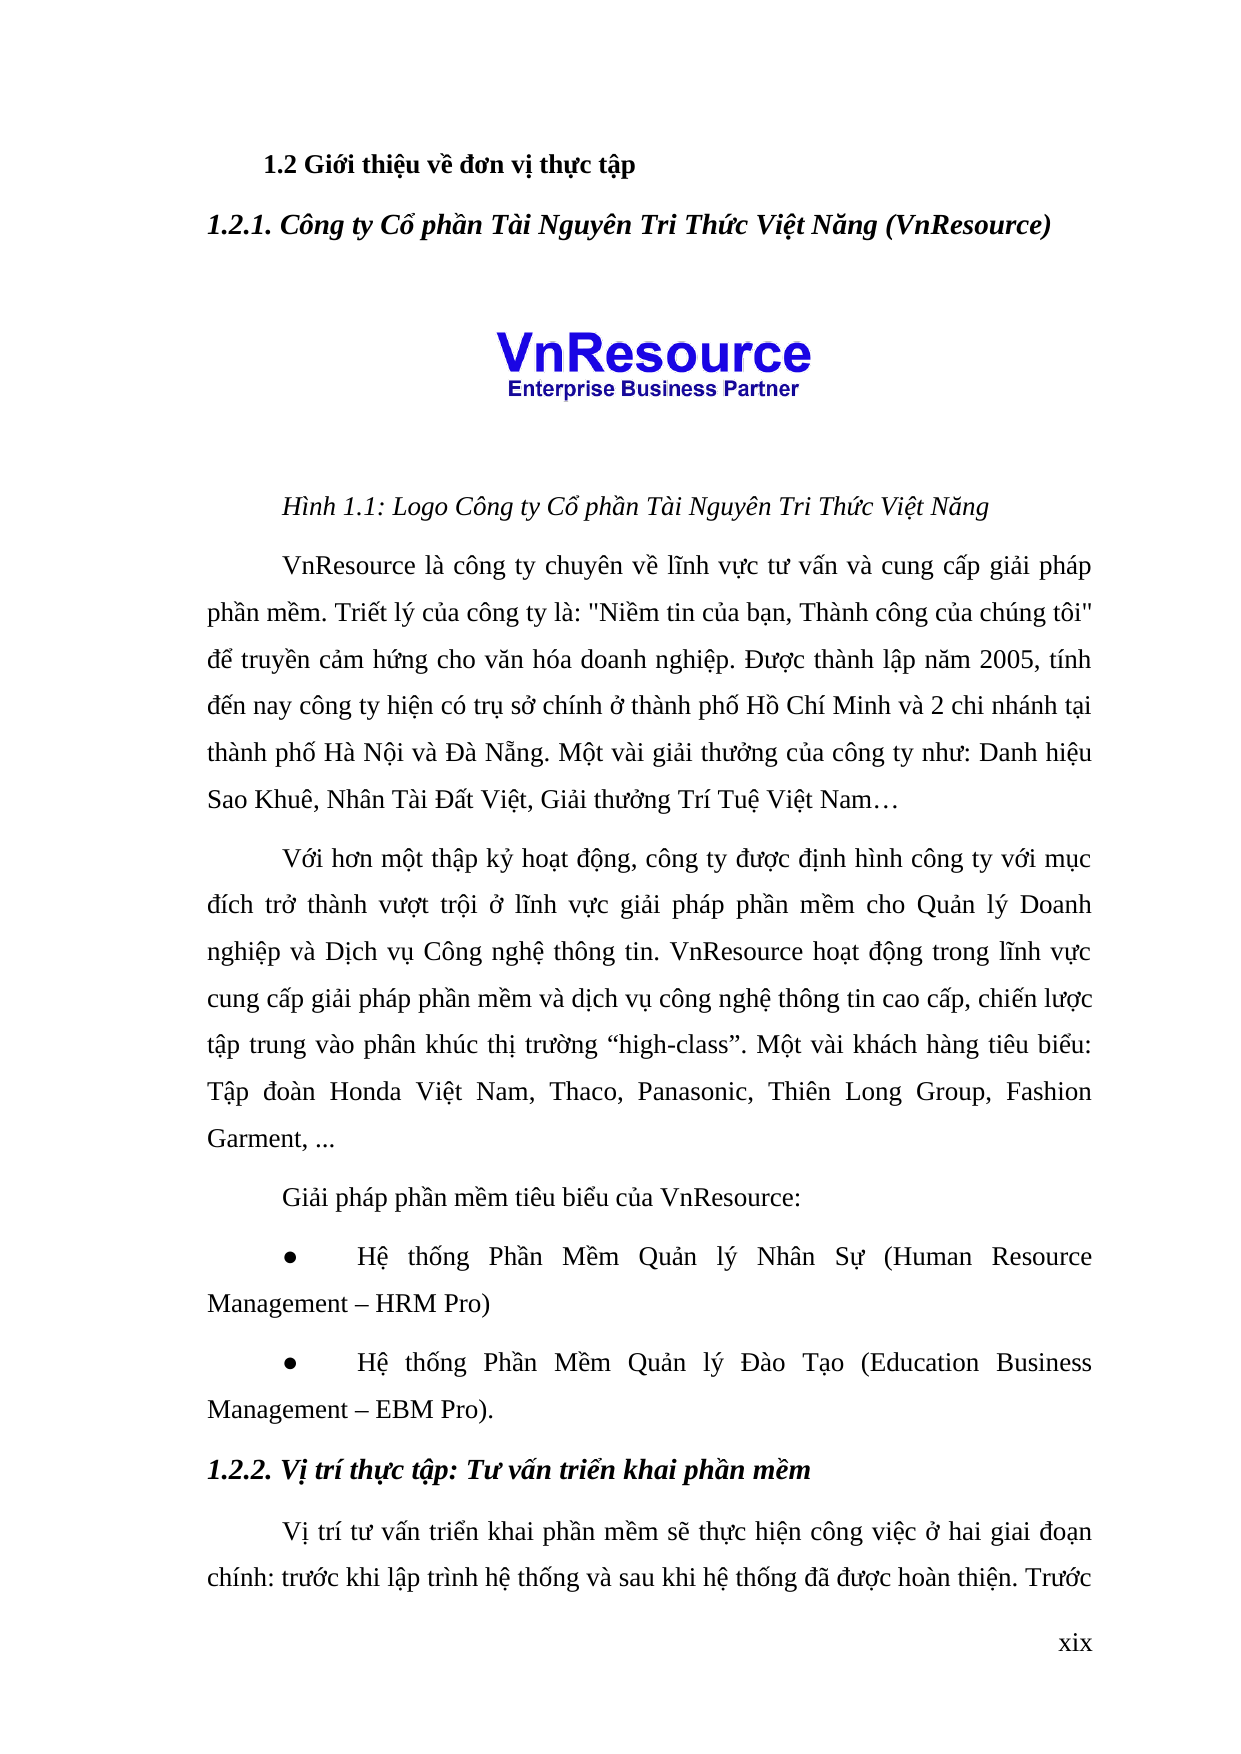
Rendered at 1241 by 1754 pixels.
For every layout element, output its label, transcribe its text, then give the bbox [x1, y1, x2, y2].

text VnResource là công ty chuyên về lĩnh vực tư vấn và cung cấp giải pháp phần mềm. Triết lý của công ty là: "Niềm tin của bạn, Thành công của chúng tôi" để truyền cảm hứng cho văn hóa doanh nghiệp. Được thành lập năm 2005, tính đến nay công ty hiện có trụ sở chính ở thành phố Hồ Chí Minh và 2 chi nhánh tại thành phố Hà Nội và Đà Nẵng. Một vài giải thưởng của công ty như: Danh hiệu Sao Khuê, Nhân Tài Đất Việt, Giải thưởng Trí Tuệ Việt Nam… [207, 549, 1092, 814]
text ● Hệ thống Phần Mềm Quản lý Đào Tạo (Education Business Management – EBM Pro). [207, 1346, 1092, 1424]
text Hình 1.1: Logo Công ty Cổ phần Tài Nguyên Tri Thức Việt Năng [207, 490, 1092, 521]
picture [472, 269, 841, 463]
subtitle 1.2.1. Công ty Cổ phần Tài Nguyên Tri Thức Việt Năng (VnResource) [207, 207, 1092, 240]
text Với hơn một thập kỷ hoạt động, công ty được định hình công ty với mục đích trở thành vượt trội ở lĩnh vực giải pháp phần mềm cho Quản lý Doanh nghiệp và Dịch vụ Công nghệ thông tin. VnResource hoạt động trong lĩnh vực cung cấp giải pháp phần mềm và dịch vụ công nghệ thông tin cao cấp, chiến lược tập trung vào phân khúc thị trường “high-class”. Một vài khách hàng tiêu biểu: Tập đoàn Honda Việt Nam, Thaco, Panasonic, Thiên Long Group, Fashion Garment, ... [207, 842, 1092, 1153]
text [207, 1515, 1092, 1592]
text ● Hệ thống Phần Mềm Quản lý Nhân Sự (Human Resource Management – HRM Pro) [207, 1240, 1092, 1318]
subtitle 1.2 Giới thiệu về đơn vị thực tập [207, 148, 1092, 179]
text Giải pháp phần mềm tiêu biểu của VnResource: [207, 1181, 1092, 1212]
subtitle 1.2.2. Vị trí thực tập: Tư vấn triển khai phần mềm [207, 1452, 1092, 1485]
